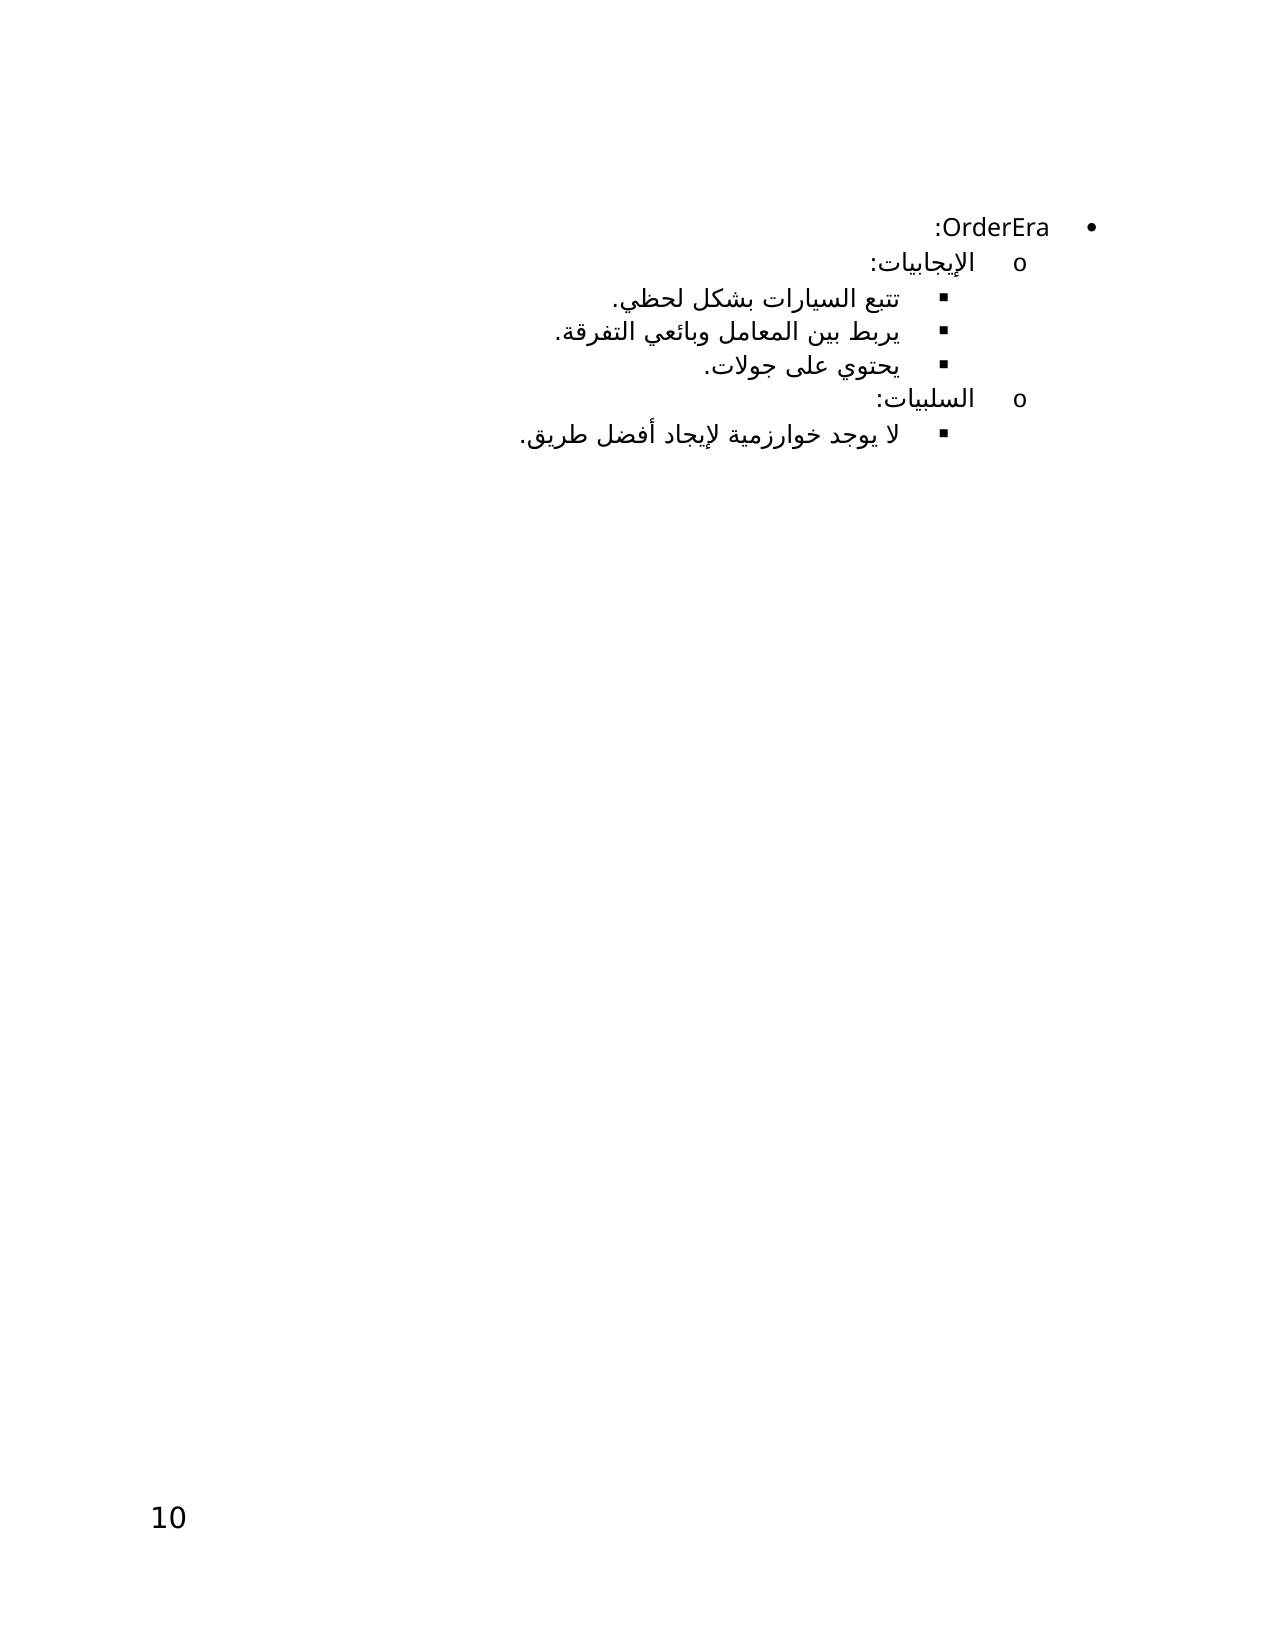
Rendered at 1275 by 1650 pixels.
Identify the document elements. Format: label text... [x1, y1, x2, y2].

list OrderEra: [150, 209, 1087, 243]
list الإيجابيات: [150, 249, 1012, 279]
list يحتوي على جولات. [150, 351, 937, 380]
list تتبع السيارات بشكل لحظي. [150, 284, 937, 313]
list لا يوجد خوارزمية لإيجاد أفضل طريق. [150, 420, 937, 449]
list يربط بين المعامل وبائعي التفرقة. [150, 317, 937, 347]
list السلبيات: [150, 384, 1012, 415]
